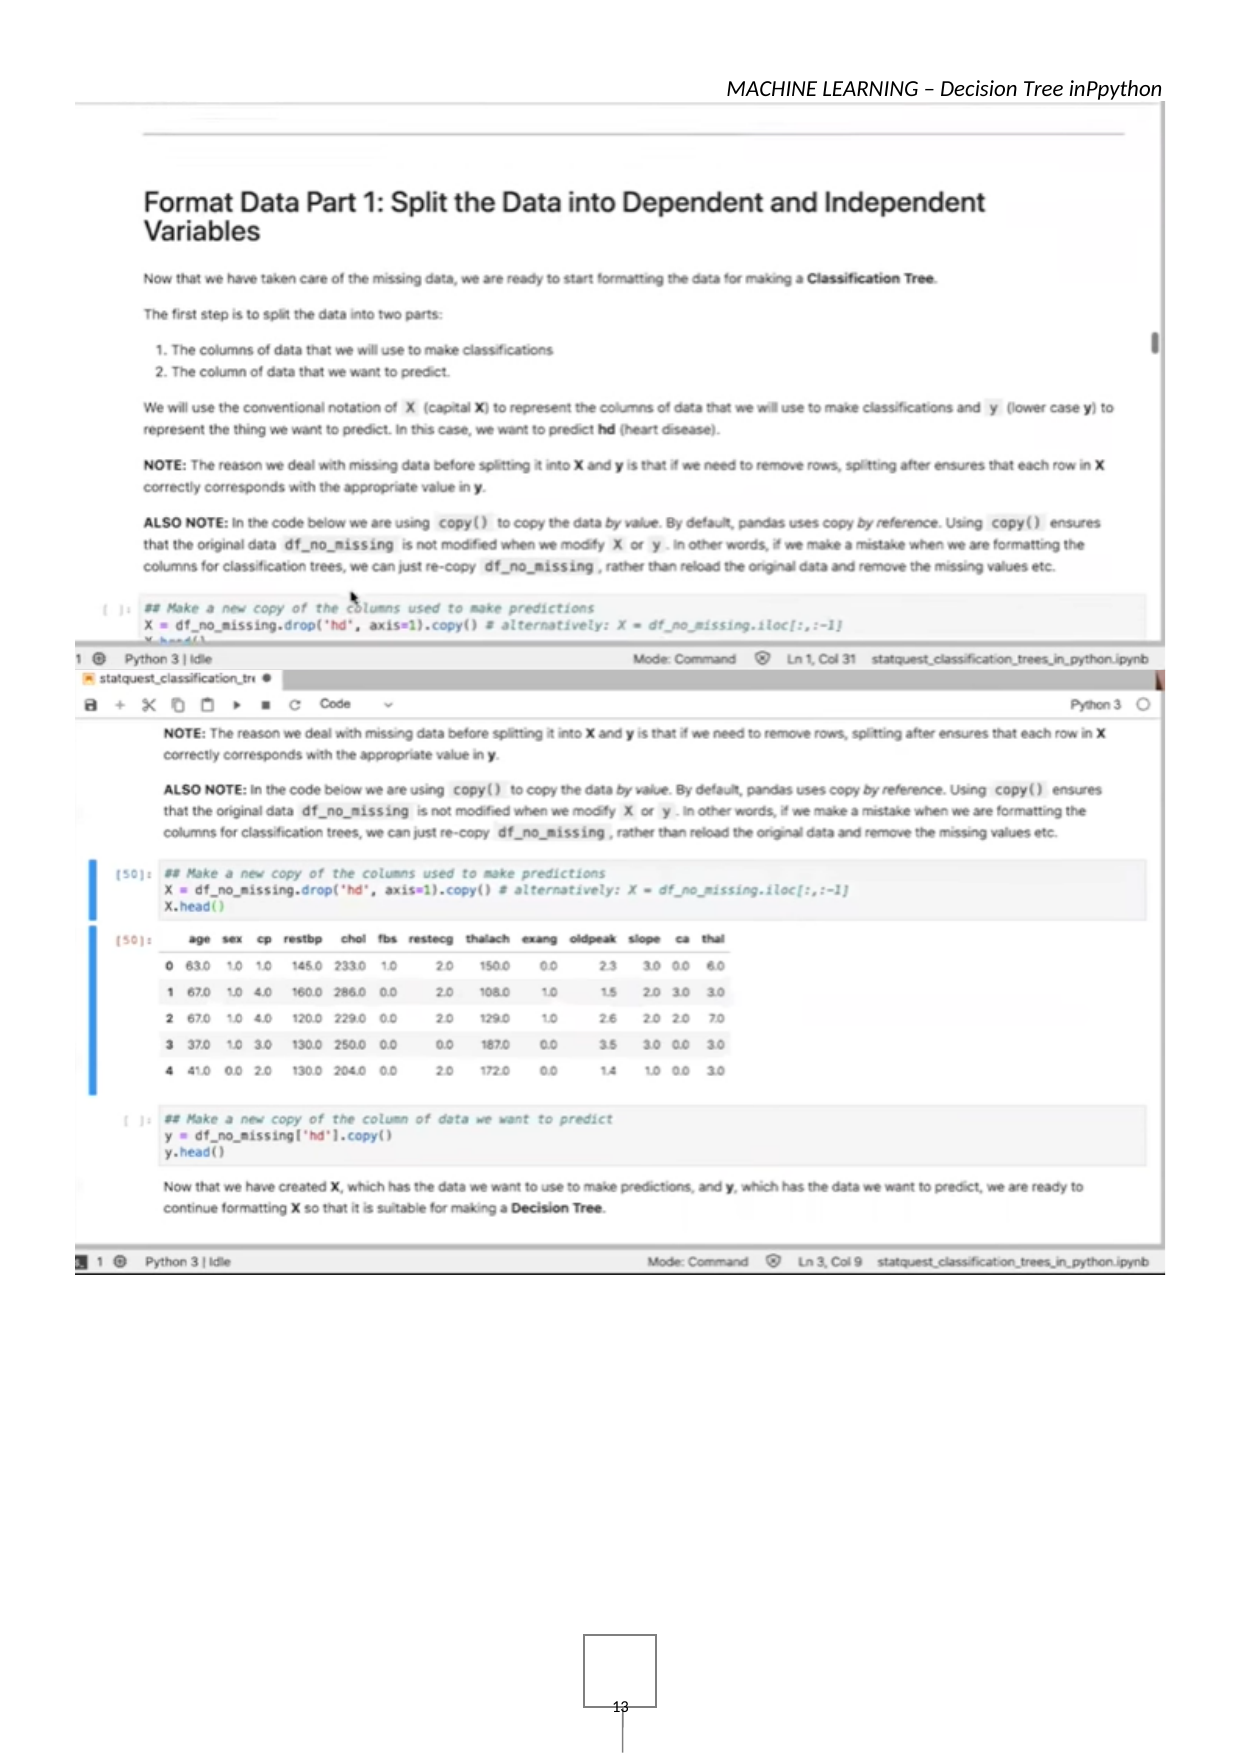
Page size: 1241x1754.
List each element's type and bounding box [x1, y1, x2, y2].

picture [75, 101, 1166, 1275]
